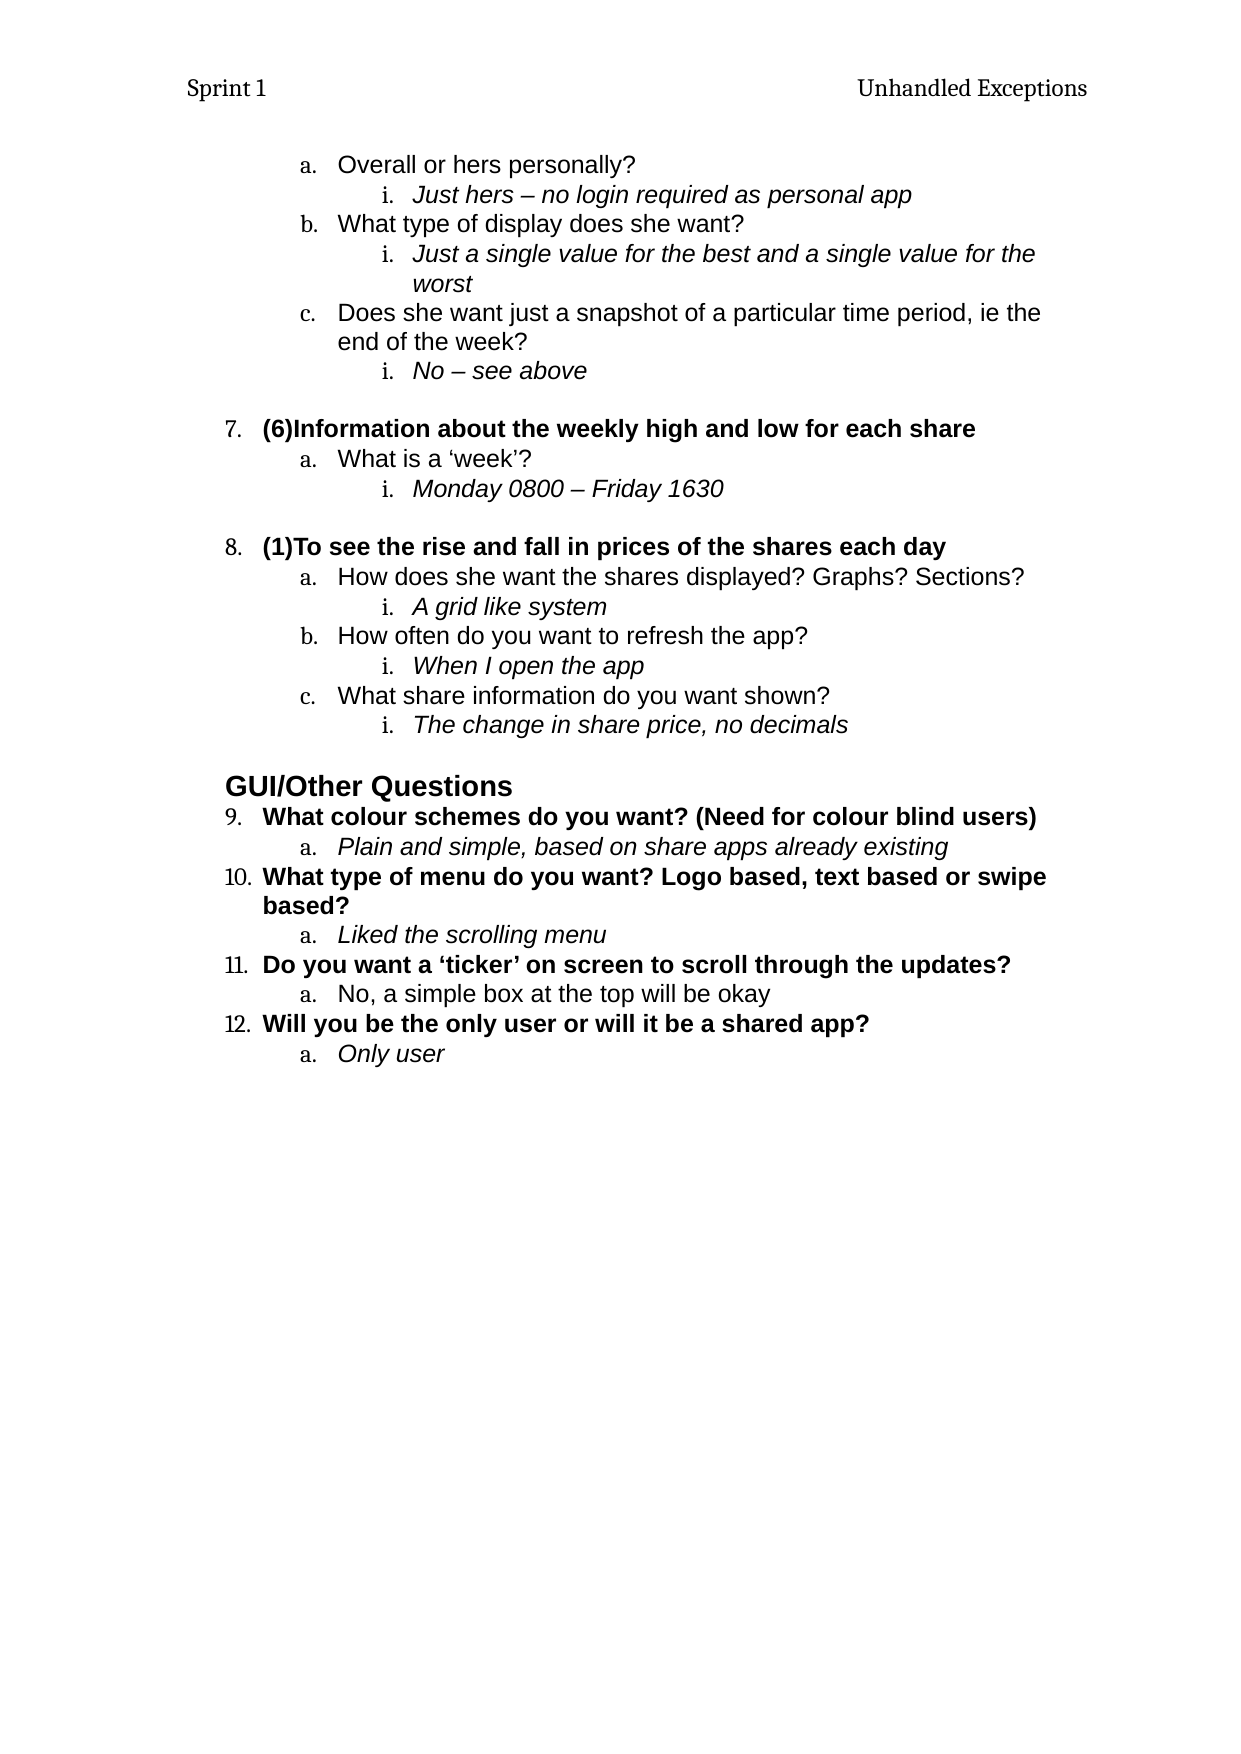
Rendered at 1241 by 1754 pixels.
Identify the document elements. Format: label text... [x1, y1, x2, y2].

list What type of display does she want? [300, 209, 1053, 239]
text GUI/Other Questions [225, 769, 1053, 802]
list (1)To see the rise and fall in prices of the shares each day [225, 532, 1053, 562]
list The change in share price, no decimals [394, 710, 1053, 769]
list Plain and simple, based on share apps already existing [300, 832, 1053, 862]
list (6)Information about the weekly high and low for each share [225, 414, 1053, 444]
list What is a ‘week’? [300, 444, 1053, 474]
list What type of menu do you want? Logo based, text based or swipe based? [225, 862, 1053, 920]
list Just a single value for the best and a single value for the worst [394, 239, 1053, 297]
list How does she want the shares displayed? Graphs? Sections? [300, 562, 1053, 592]
list How often do you want to refresh the app? [300, 621, 1053, 651]
list No, a simple box at the top will be okay [300, 979, 1053, 1009]
list When I open the app [394, 651, 1053, 681]
list Do you want a ‘ticker’ on screen to scroll through the updates? [225, 950, 1053, 979]
list Just hers – no login required as personal app [394, 180, 1053, 209]
list What share information do you want shown? [300, 681, 1053, 710]
list Overall or hers personally? [300, 150, 1053, 180]
list Liked the scrolling menu [300, 920, 1053, 950]
list What colour schemes do you want? (Need for colour blind users) [225, 802, 1053, 832]
list Does she want just a snapshot of a particular time period, ie the end of the week? [300, 297, 1053, 356]
list Only user [300, 1039, 1053, 1097]
list Will you be the only user or will it be a shared app? [225, 1009, 1053, 1039]
list No – see above [394, 356, 1053, 414]
list A grid like system [394, 592, 1053, 621]
list Monday 0800 – Friday 1630 [394, 474, 1053, 532]
